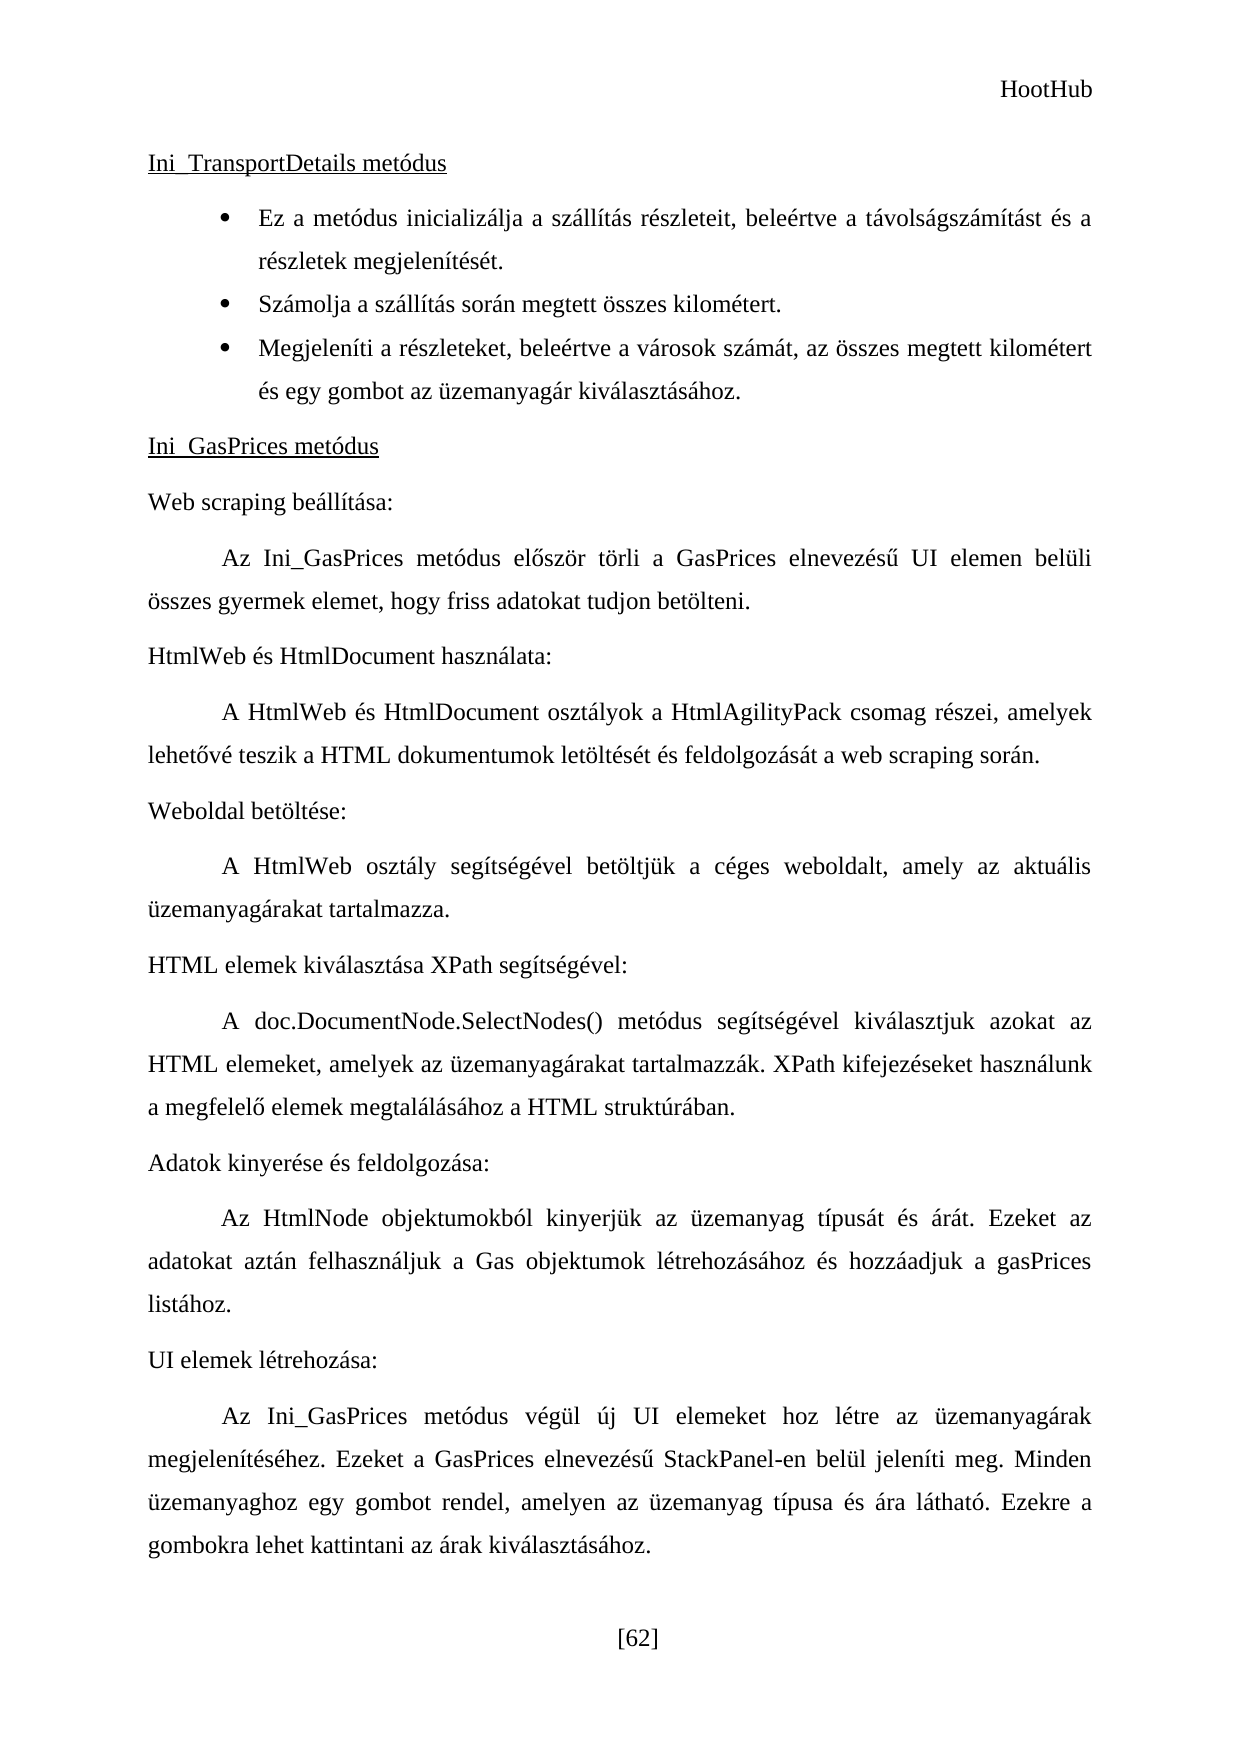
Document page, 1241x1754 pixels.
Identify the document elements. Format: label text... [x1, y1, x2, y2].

text Weboldal betöltése: [148, 796, 1093, 824]
text HTML elemek kiválasztása XPath segítségével: [148, 950, 1093, 979]
text A HtmlWeb és HtmlDocument osztályok a HtmlAgilityPack csomag részei, amelyek lehetővé teszik a HTML dokumentumok letöltését és feldolgozását a web scraping során. [148, 697, 1093, 769]
list Megjeleníti a részleteket, beleértve a városok számát, az összes megtett kilométert és egy gombot az üzemanyagár kiválasztásához. [221, 333, 1093, 404]
list Ez a metódus inicializálja a szállítás részleteit, beleértve a távolságszámítást és a részletek megjelenítését. [221, 203, 1093, 275]
text UI elemek létrehozása: [148, 1345, 1093, 1374]
text Ini_GasPrices metódus [148, 431, 1093, 460]
text Ini_TransportDetails metódus [148, 148, 1093, 176]
list Számolja a szállítás során megtett összes kilométert. [221, 289, 1093, 318]
text Az Ini_GasPrices metódus először törli a GasPrices elnevezésű UI elemen belüli összes gyermek elemet, hogy friss adatokat tudjon betölteni. [148, 543, 1093, 614]
text HtmlWeb és HtmlDocument használata: [148, 641, 1093, 670]
text Az Ini_GasPrices metódus végül új UI elemeket hoz létre az üzemanyagárak megjelenítéséhez. Ezeket a GasPrices elnevezésű StackPanel-en belül jeleníti meg. Minden üzemanyaghoz egy gombot rendel, amelyen az üzemanyag típusa és ára látható. Ezekre a gombokra lehet kattintani az árak kiválasztásához. [148, 1401, 1093, 1559]
text A doc.DocumentNode.SelectNodes() metódus segítségével kiválasztjuk azokat az HTML elemeket, amelyek az üzemanyagárakat tartalmazzák. XPath kifejezéseket használunk a megfelelő elemek megtalálásához a HTML struktúrában. [148, 1006, 1093, 1121]
text Web scraping beállítása: [148, 487, 1093, 516]
text Adatok kinyerése és feldolgozása: [148, 1148, 1093, 1176]
text Az HtmlNode objektumokból kinyerjük az üzemanyag típusát és árát. Ezeket az adatokat aztán felhasználjuk a Gas objektumok létrehozásához és hozzáadjuk a gasPrices listához. [148, 1203, 1093, 1318]
text A HtmlWeb osztály segítségével betöltjük a céges weboldalt, amely az aktuális üzemanyagárakat tartalmazza. [148, 851, 1093, 923]
